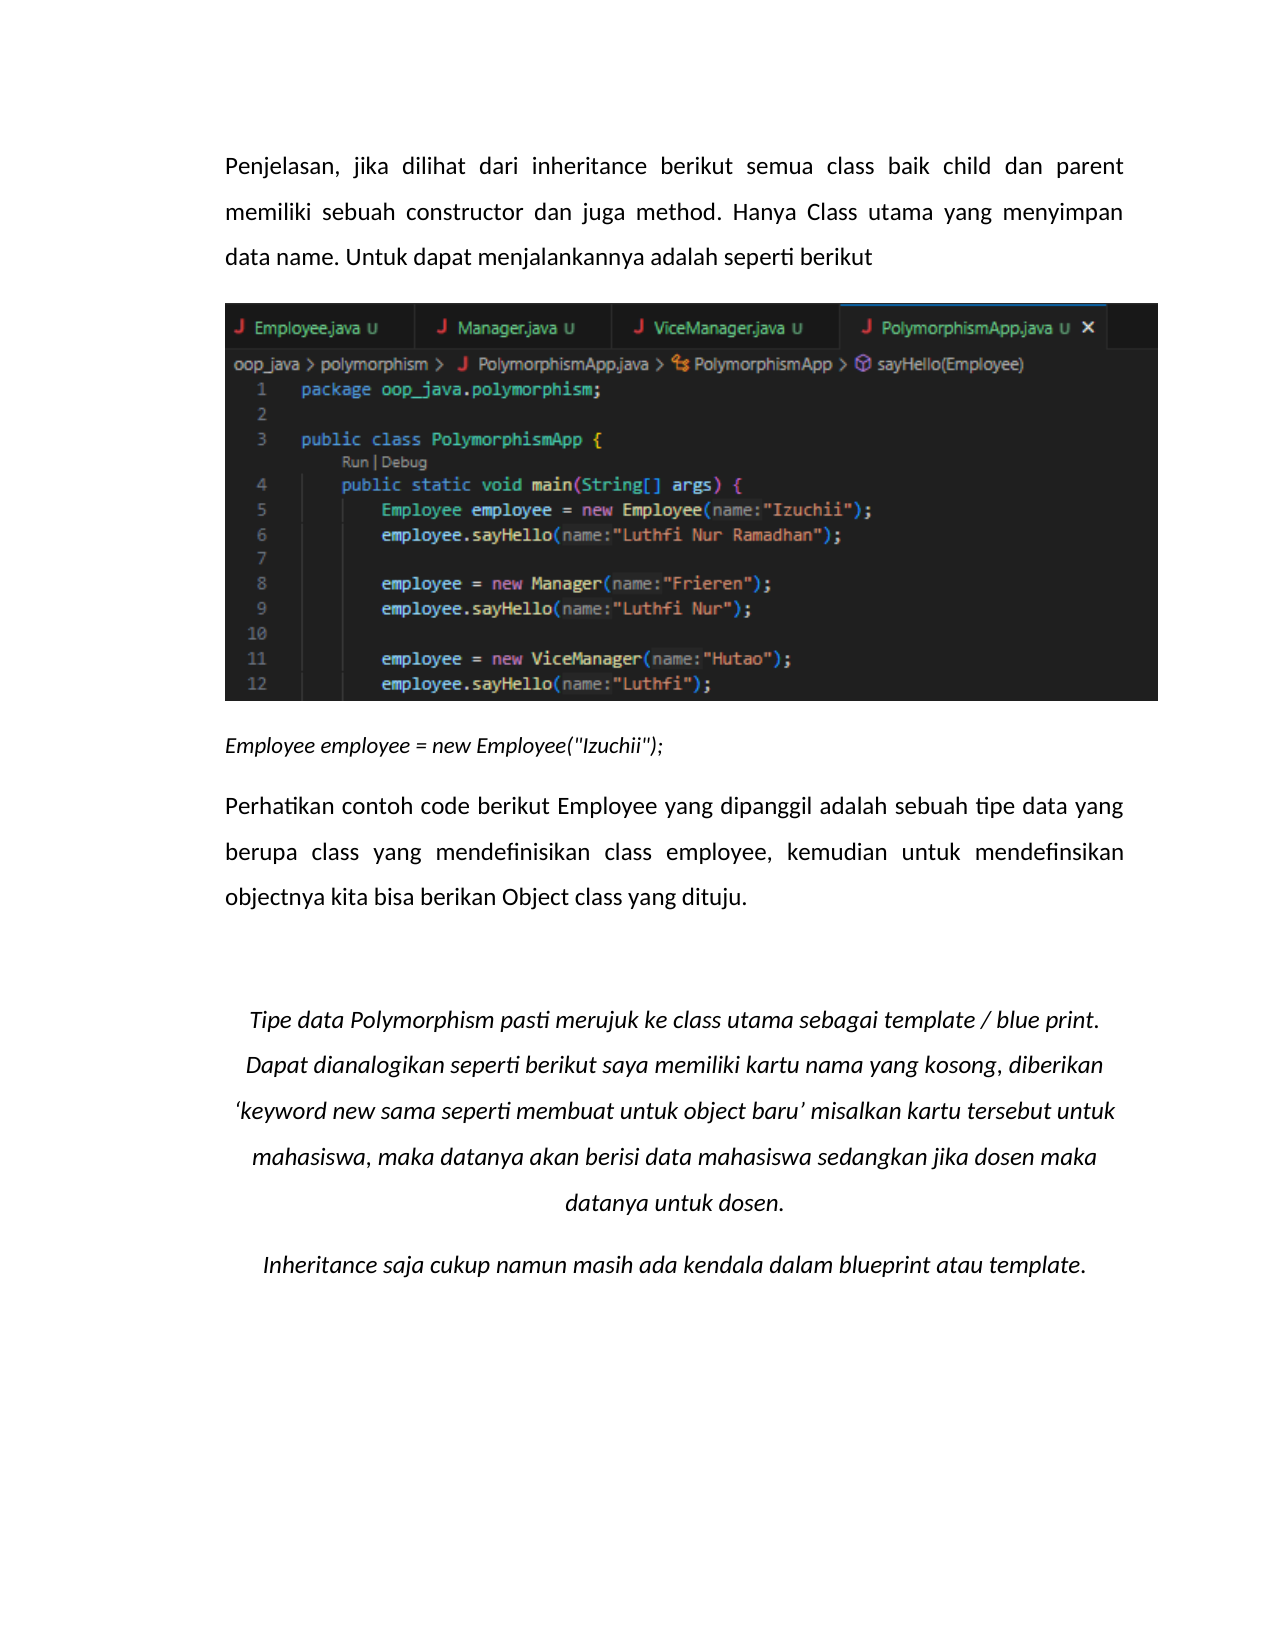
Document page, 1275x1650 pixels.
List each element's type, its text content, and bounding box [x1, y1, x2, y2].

text Employee employee = new Employee("Izuchii"); [225, 731, 1125, 759]
text Tipe data Polymorphism pasti merujuk ke class utama sebagai template / blue print. Dapat dianalogikan seperti berikut saya memiliki kartu nama yang kosong, diberikan ‘keyword new sama seperti membuat untuk object baru’ misalkan kartu tersebut untuk mahasiswa, maka datanya akan berisi data mahasiswa sedangkan jika dosen maka datanya untuk dosen. [225, 1004, 1125, 1217]
text Penjelasan, jika dilihat dari inheritance berikut semua class baik child dan parent memiliki sebuah constructor dan juga method. Hanya Class utama yang menyimpan data name. Untuk dapat menjalankannya adalah seperti berikut [225, 150, 1125, 272]
text Inheritance saja cukup namun masih ada kendala dalam blueprint atau template. [225, 1249, 1125, 1279]
text Perhatikan contoh code berikut Employee yang dipanggil adalah sebuah tipe data yang berupa class yang mendefinisikan class employee, kemudian untuk mendefinsikan objectnya kita bisa berikan Object class yang dituju. [225, 790, 1125, 912]
picture [225, 303, 1158, 701]
